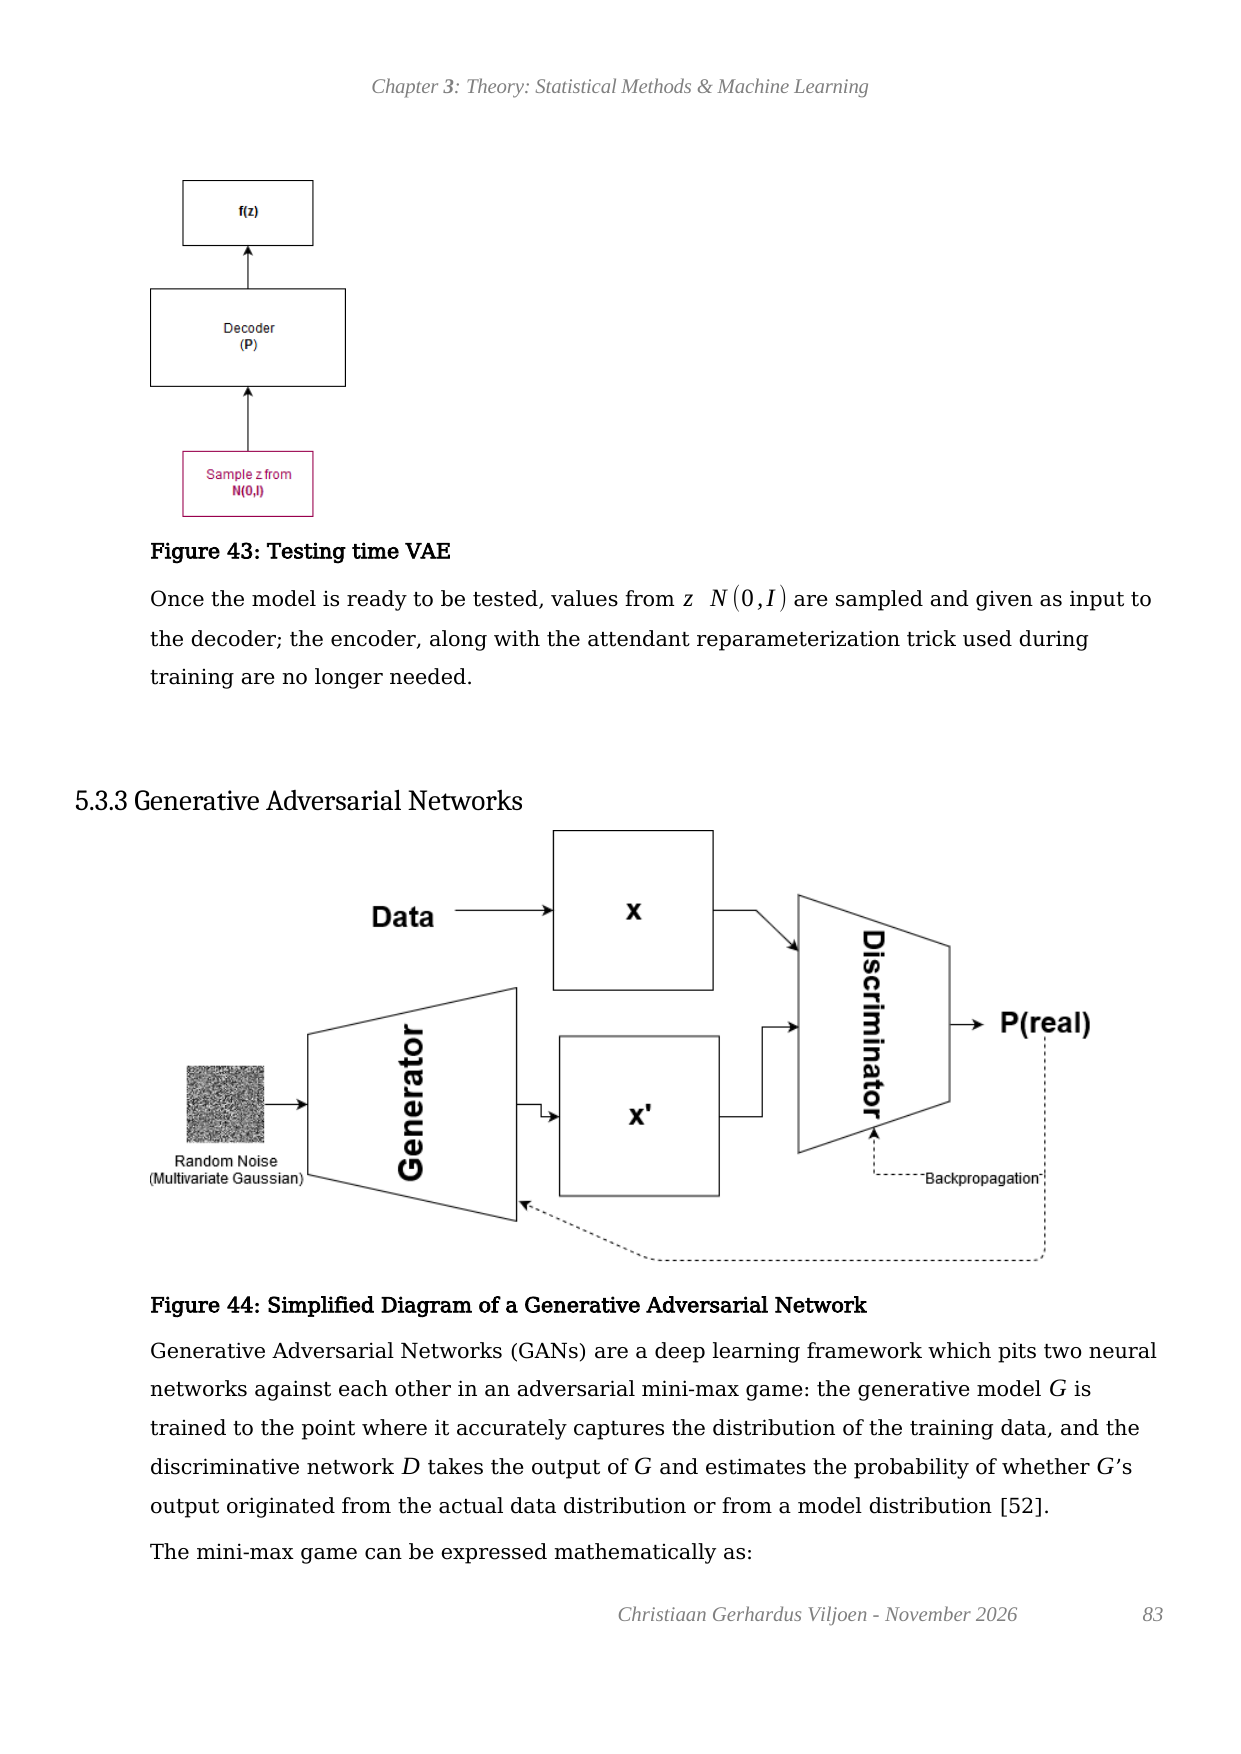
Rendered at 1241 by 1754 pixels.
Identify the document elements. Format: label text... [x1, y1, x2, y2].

text Once the model is ready to be tested, values from are sampled and given as input to the decoder; the encoder, along with the attendant reparameterization trick used during training are no longer needed. [150, 583, 1165, 688]
subtitle Generative Adversarial Networks [75, 784, 1165, 818]
picture [150, 830, 1091, 1271]
text Figure 43: Testing time VAE [150, 538, 1165, 563]
text Generative Adversarial Networks (GANs) are a deep learning framework which pits two neural networks against each other in an adversarial mini-max game: the generative model is trained to the point where it accurately captures the distribution of the training data, and the discriminative network takes the output of and estimates the probability of whether ’s output originated from the actual data distribution or from a model distribution . [150, 1337, 1165, 1518]
picture [150, 180, 346, 517]
text The mini-max game can be expressed mathematically as: [150, 1538, 1165, 1563]
text Figure 44: Simplified Diagram of a Generative Adversarial Network [150, 1292, 1165, 1317]
